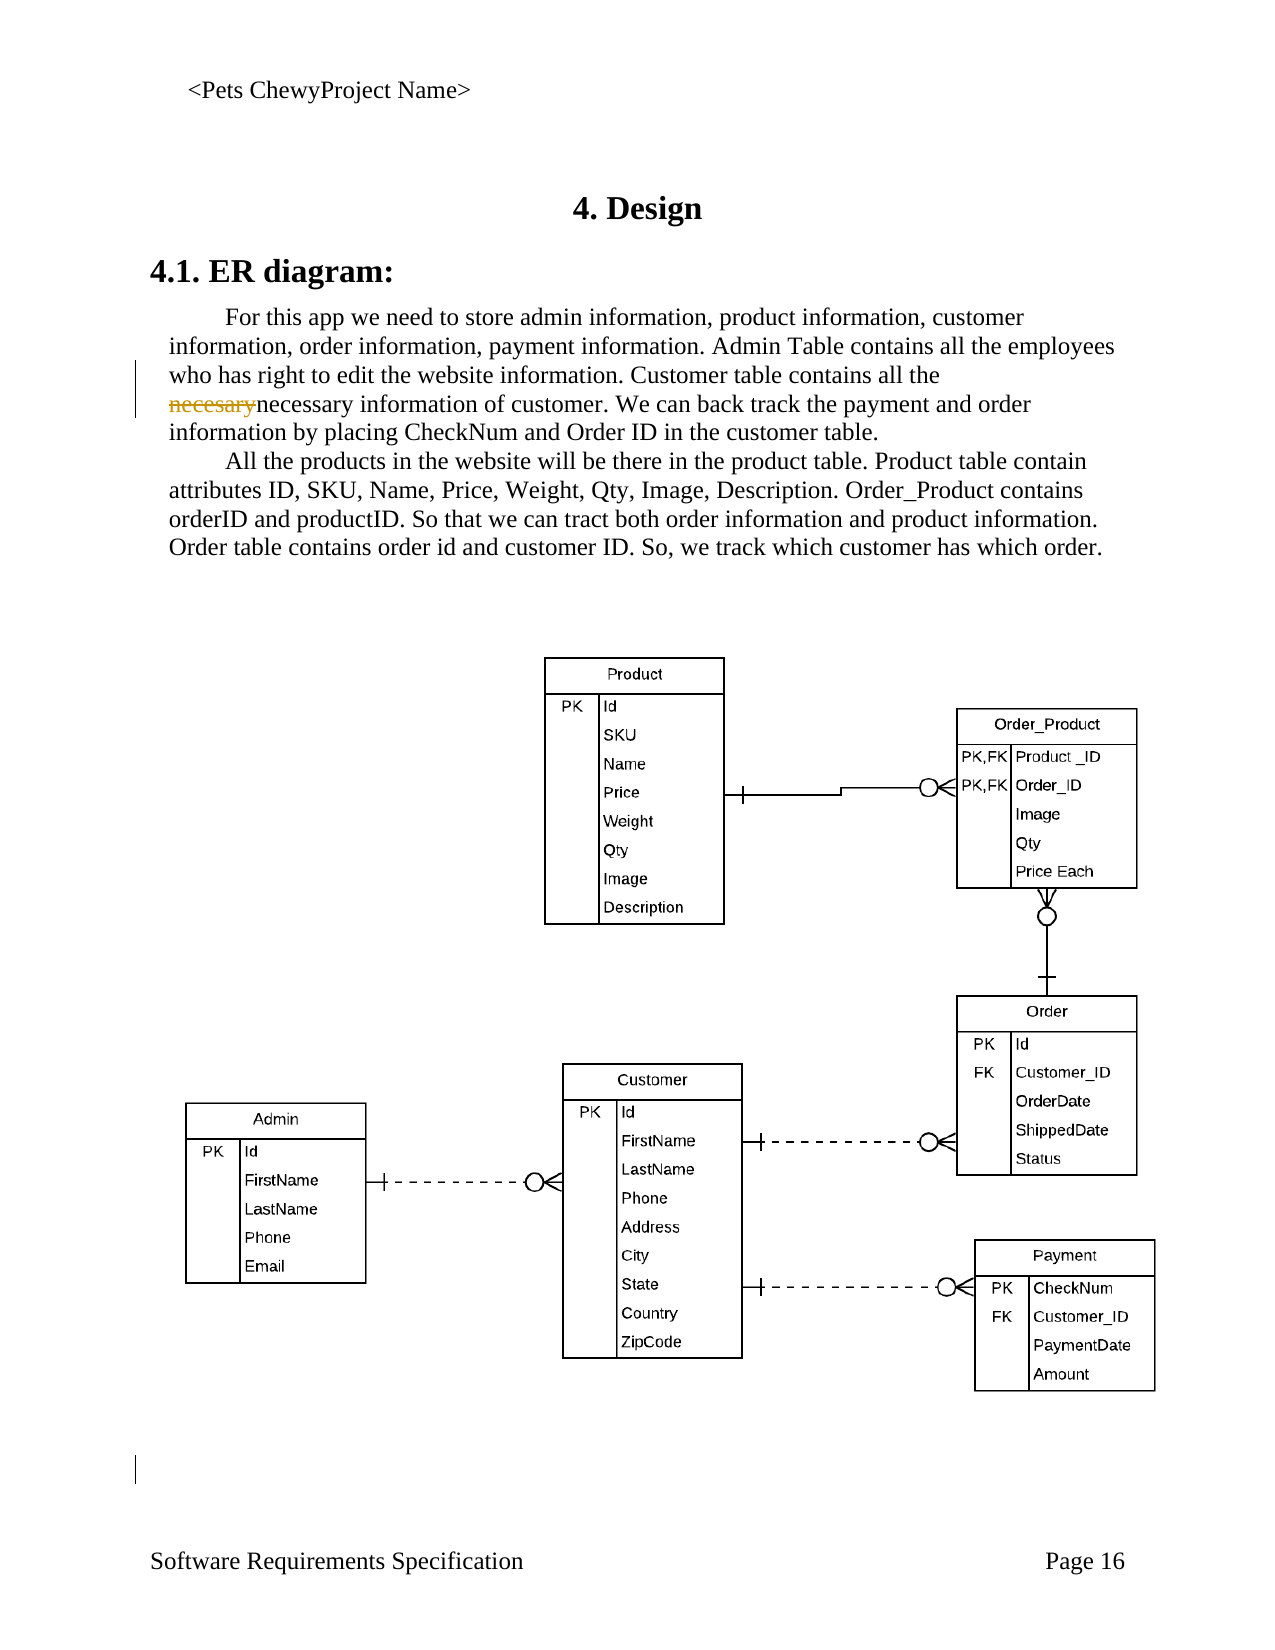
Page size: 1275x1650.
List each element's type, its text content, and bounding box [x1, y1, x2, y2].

text All the products in the website will be there in the product table. Product table contain attributes ID, SKU, Name, Price, Weight, Qty, Image, Description. Order_Product contains orderID and productID. So that we can tract both order information and product information. Order table contains order id and customer ID. So, we track which customer has which order. [169, 446, 1125, 561]
text For this app we need to store admin information, product information, customer information, order information, payment information. Admin Table contains all the employees who has right to edit the website information. Customer table contains all the necessary information of customer. We can back track the payment and order information by placing CheckNum and Order ID in the customer table. [169, 302, 1125, 446]
picture [150, 622, 1189, 1426]
title 4. Design [150, 188, 1125, 227]
subtitle 4.1. ER diagram: [150, 252, 1125, 290]
